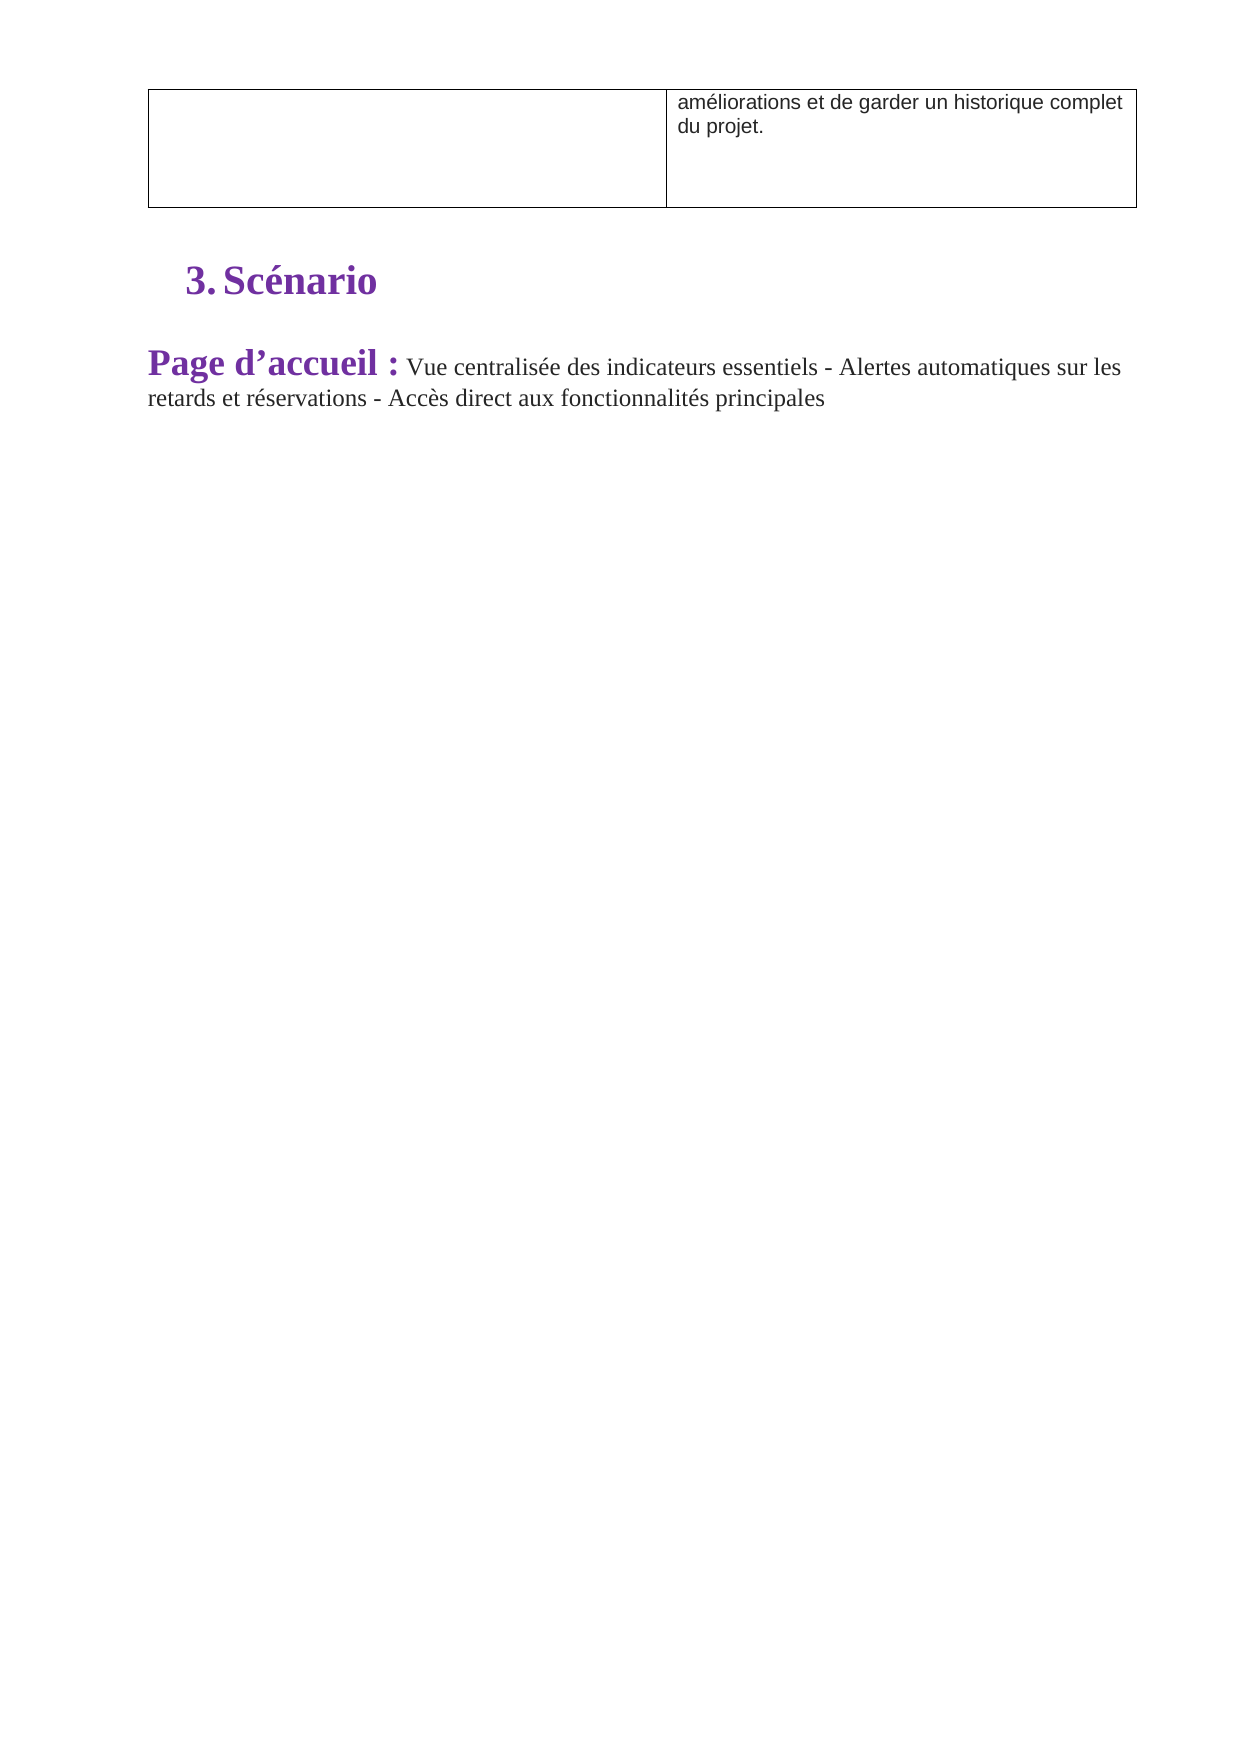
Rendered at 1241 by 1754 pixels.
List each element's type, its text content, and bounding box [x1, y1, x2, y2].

table_header [149, 90, 666, 207]
text Page d’accueil : Vue centralisée des indicateurs essentiels - Alertes automatiques sur les retards et réservations - Accès direct aux fonctionnalités principales [148, 340, 1137, 412]
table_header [667, 90, 1136, 207]
subtitle Scénario [185, 255, 1137, 303]
